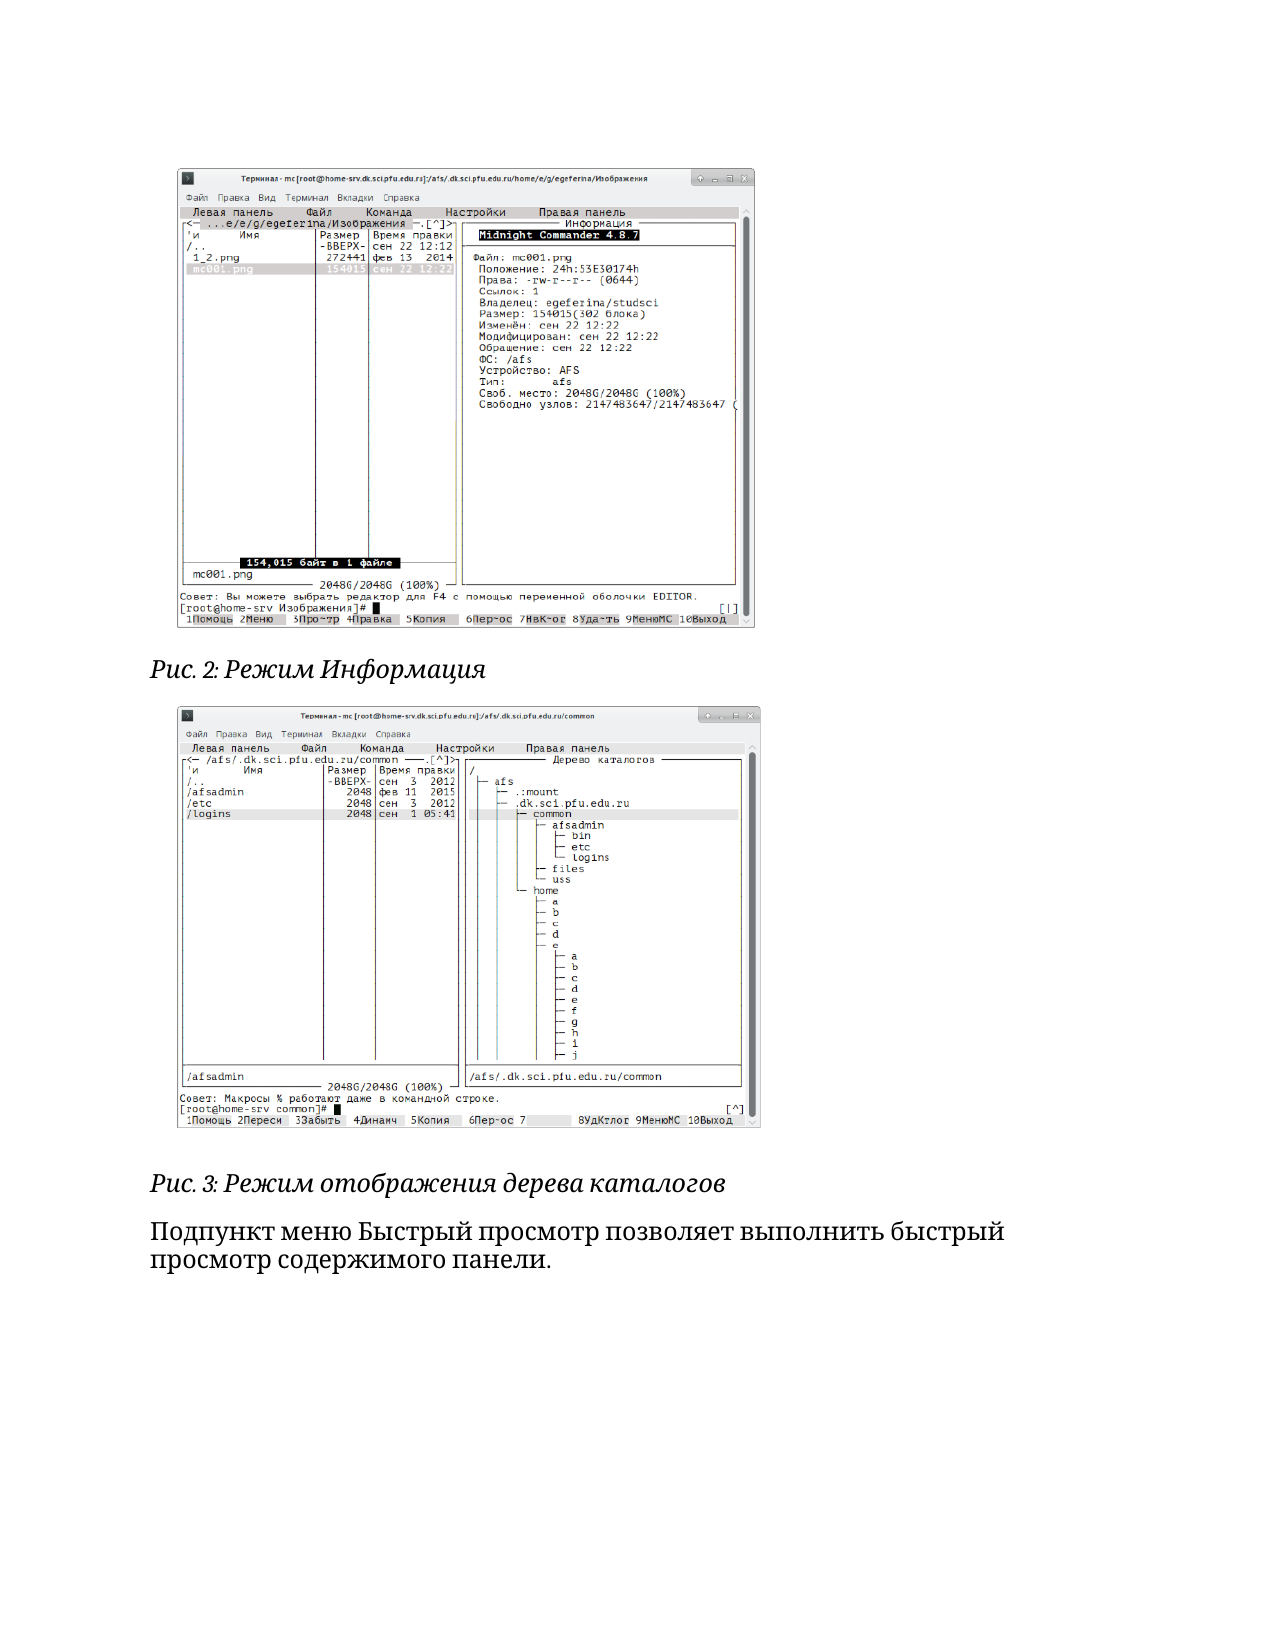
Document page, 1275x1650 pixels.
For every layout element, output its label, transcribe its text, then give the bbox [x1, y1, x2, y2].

text Рис. 3: Режим отображения дерева каталогов [150, 1170, 1125, 1199]
picture [168, 697, 782, 1150]
text Подпункт меню Быстрый просмотр позволяет выполнить быстрый просмотр содержимого панели. [150, 1218, 1125, 1275]
picture [168, 150, 782, 635]
text Рис. 2: Режим Информация [150, 656, 1125, 684]
